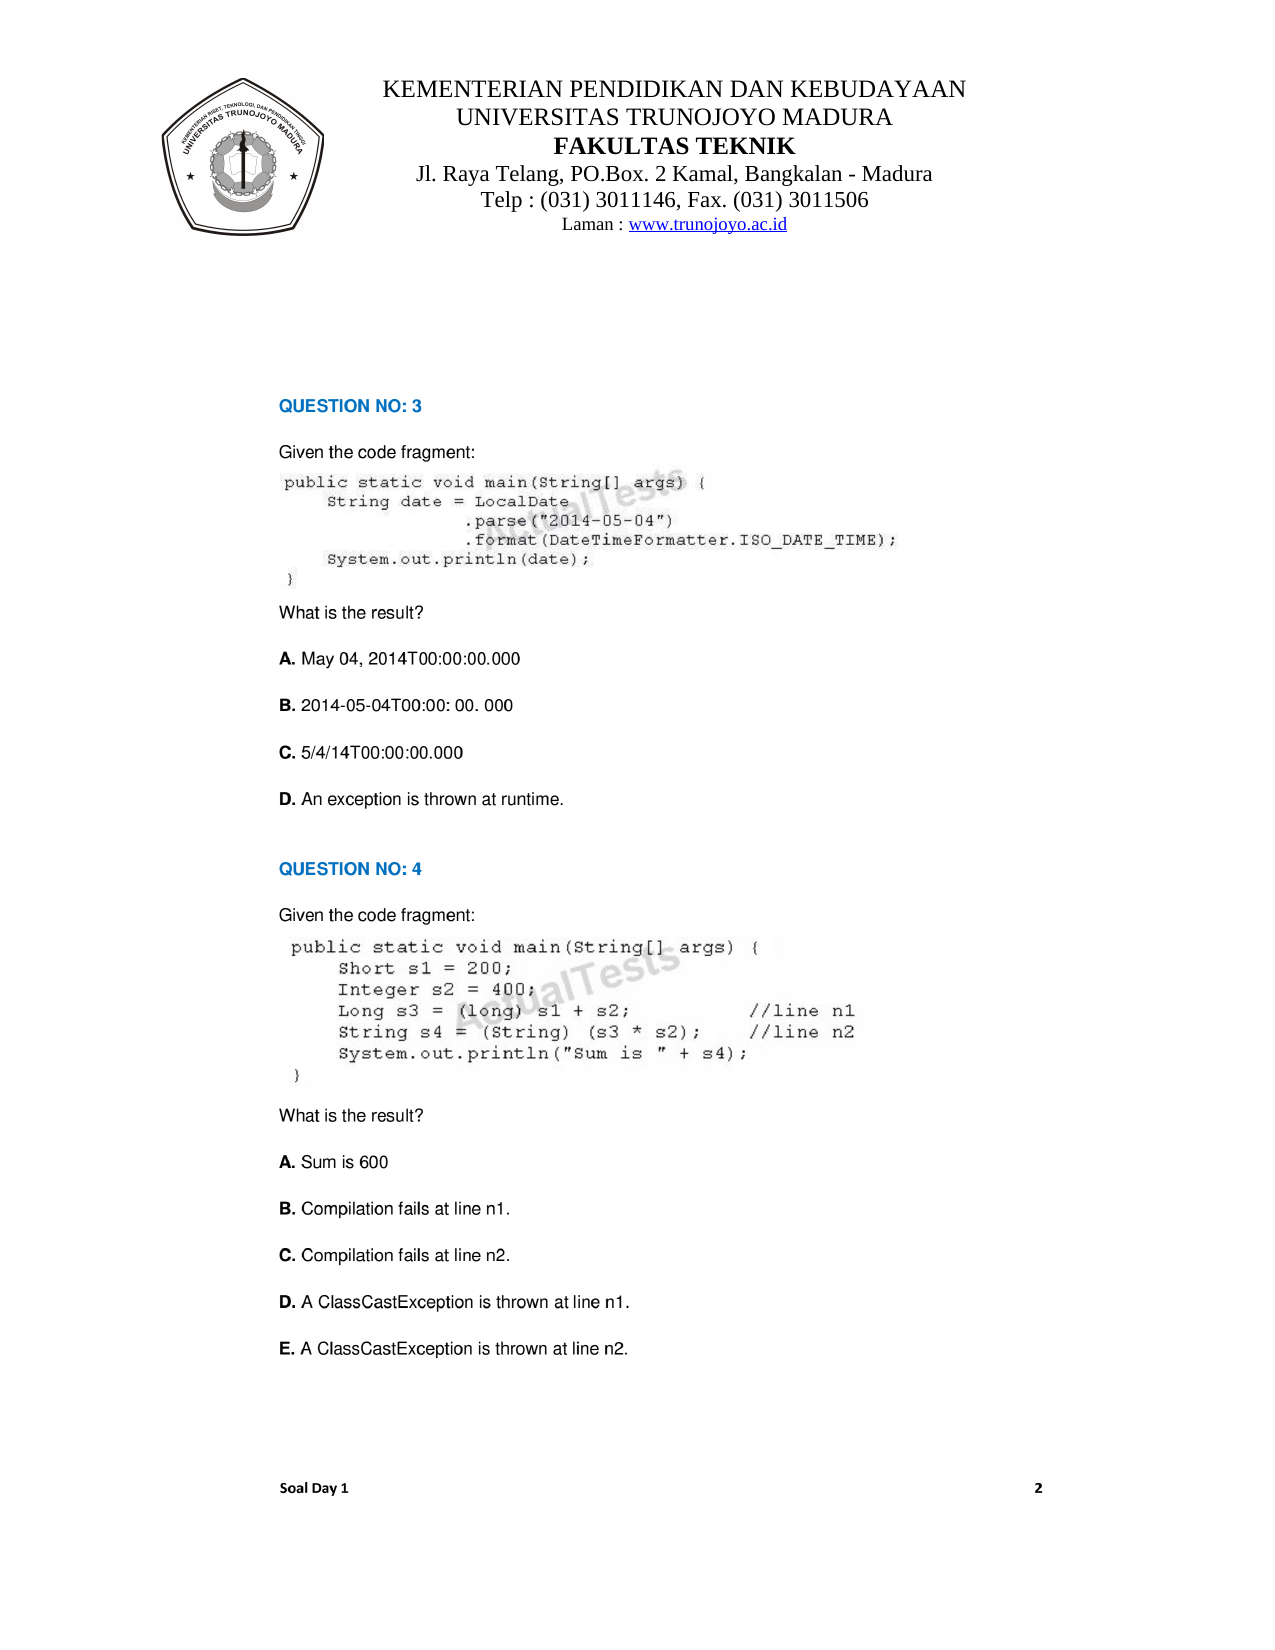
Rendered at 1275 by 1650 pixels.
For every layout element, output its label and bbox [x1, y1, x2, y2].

picture [161, 78, 324, 236]
picture [187, 262, 1142, 1501]
